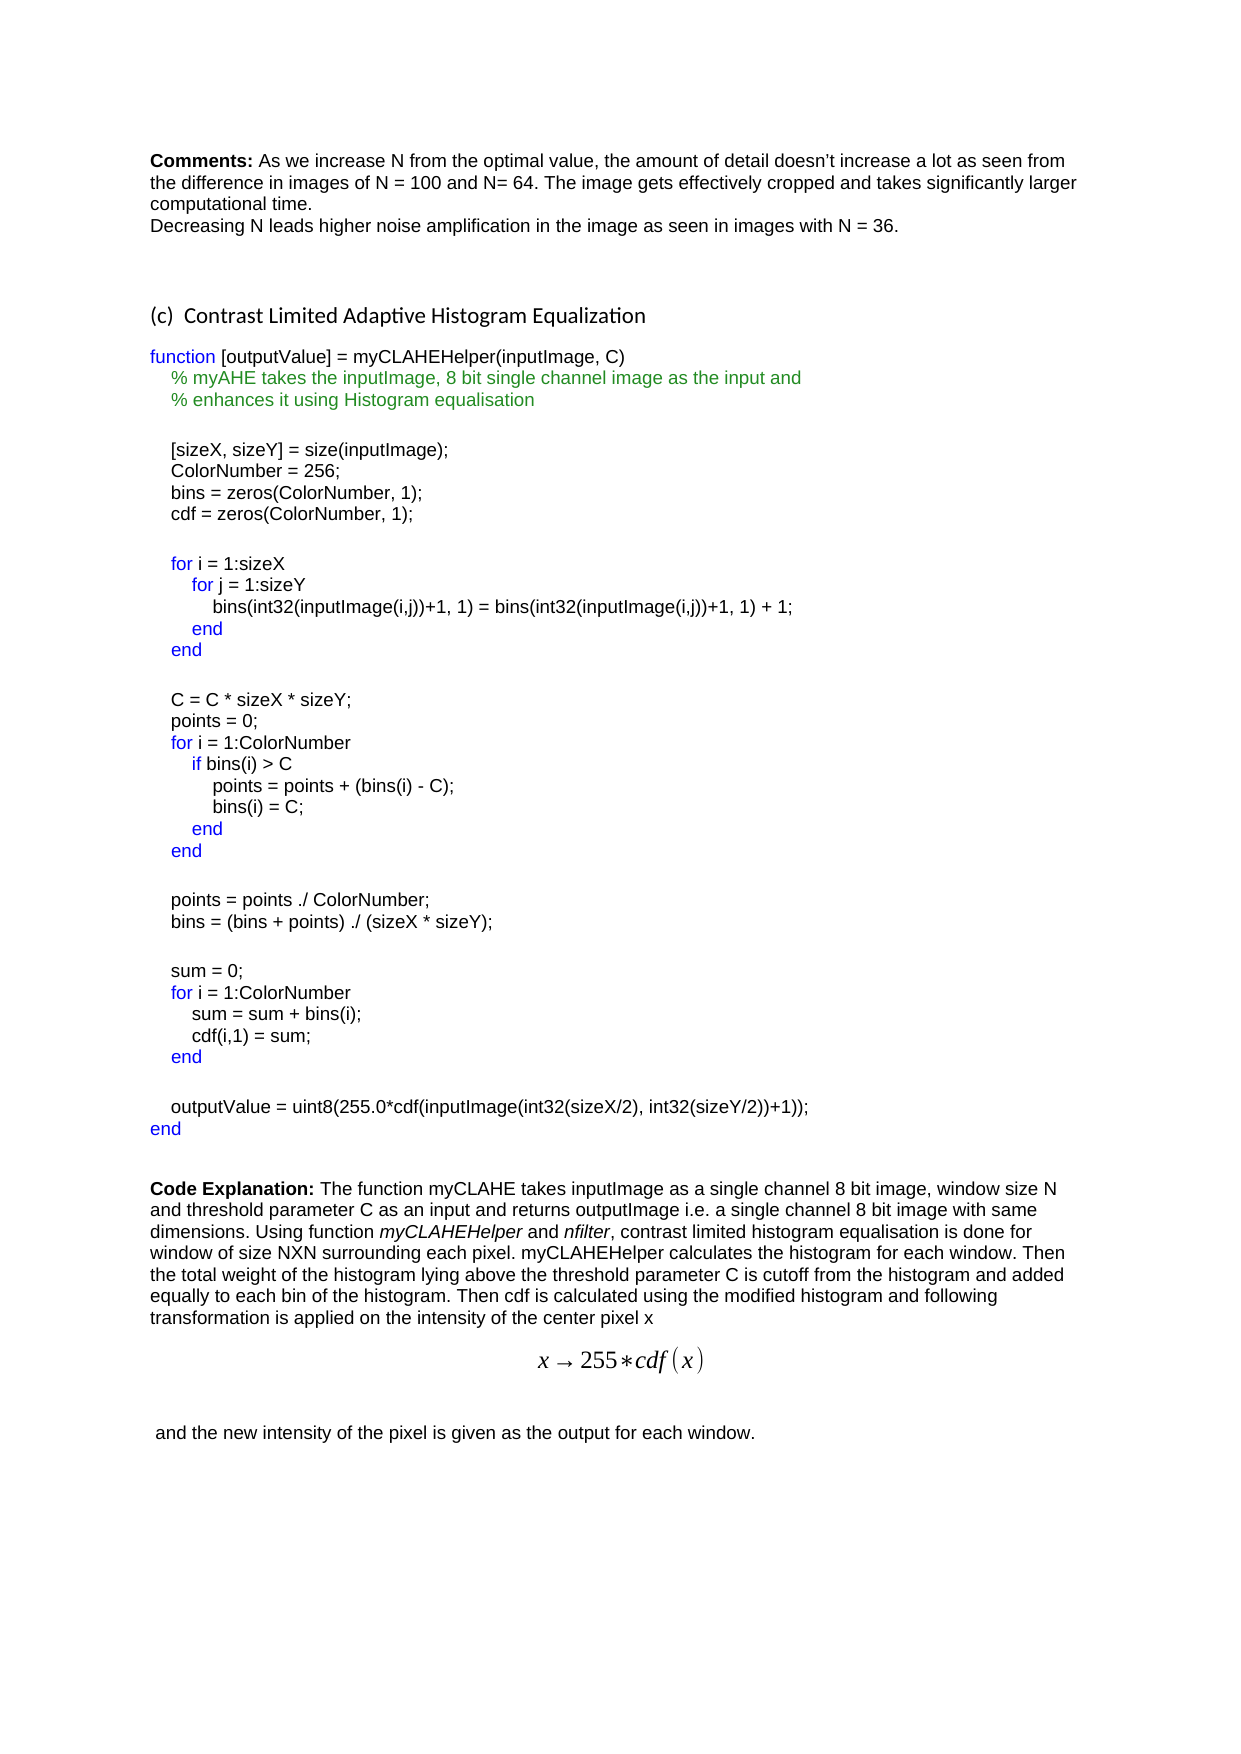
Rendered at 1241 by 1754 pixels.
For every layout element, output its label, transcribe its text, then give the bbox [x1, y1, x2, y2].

text Code Explanation: The function myCLAHE takes inputImage as a single channel 8 bit image, window size N and threshold parameter C as an input and returns outputImage i.e. a single channel 8 bit image with same dimensions. Using function myCLAHEHelper and nfilter, contrast limited histogram equalisation is done for window of size NXN surrounding each pixel. myCLAHEHelper calculates the histogram for each window. Then the total weight of the histogram lying above the threshold parameter C is cutoff from the histogram and added equally to each bin of the histogram. Then cdf is calculated using the modified histogram and following transformation is applied on the intensity of the center pixel x [150, 1177, 1090, 1328]
text for i = 1:ColorNumber [150, 982, 1090, 1003]
text points = 0; [150, 710, 1090, 732]
text if bins(i) > C [150, 753, 1090, 775]
text sum = sum + bins(i); [150, 1003, 1090, 1025]
text points = points + (bins(i) - C); [150, 775, 1090, 796]
text end [150, 1117, 1090, 1139]
text points = points ./ ColorNumber; [150, 889, 1090, 911]
text bins = (bins + points) ./ (sizeX * sizeY); [150, 911, 1090, 932]
text end [150, 818, 1090, 839]
text for i = 1:sizeX [150, 553, 1090, 574]
text cdf = zeros(ColorNumber, 1); [150, 503, 1090, 524]
text % myAHE takes the inputImage, 8 bit single channel image as the input and [150, 367, 1090, 389]
text bins(int32(inputImage(i,j))+1, 1) = bins(int32(inputImage(i,j))+1, 1) + 1; [150, 596, 1090, 617]
text function [outputValue] = myCLAHEHelper(inputImage, C) [150, 346, 1090, 367]
text for j = 1:sizeY [150, 574, 1090, 596]
text cdf(i,1) = sum; [150, 1025, 1090, 1046]
text end [150, 1046, 1090, 1068]
text Decreasing N leads higher noise amplification in the image as seen in images with N = 36. [150, 215, 1090, 236]
text % enhances it using Histogram equalisation [150, 389, 1090, 410]
text for i = 1:ColorNumber [150, 732, 1090, 753]
text Comments: As we increase N from the optimal value, the amount of detail doesn’t increase a lot as seen from the difference in images of N = 100 and N= 64. The image gets effectively cropped and takes significantly larger computational time. [150, 150, 1090, 215]
text outputValue = uint8(255.0*cdf(inputImage(int32(sizeX/2), int32(sizeY/2))+1)); [150, 1096, 1090, 1117]
text end [150, 639, 1090, 660]
text end [150, 839, 1090, 861]
text ColorNumber = 256; [150, 460, 1090, 481]
text sum = 0; [150, 960, 1090, 982]
text end [150, 617, 1090, 639]
text and the new intensity of the pixel is given as the output for each window. [150, 1422, 1090, 1443]
text bins = zeros(ColorNumber, 1); [150, 481, 1090, 503]
text bins(i) = C; [150, 796, 1090, 818]
text [sizeX, sizeY] = size(inputImage); [150, 438, 1090, 460]
text (c) Contrast Limited Adaptive Histogram Equalization [150, 301, 1090, 329]
text C = C * sizeX * sizeY; [150, 688, 1090, 710]
